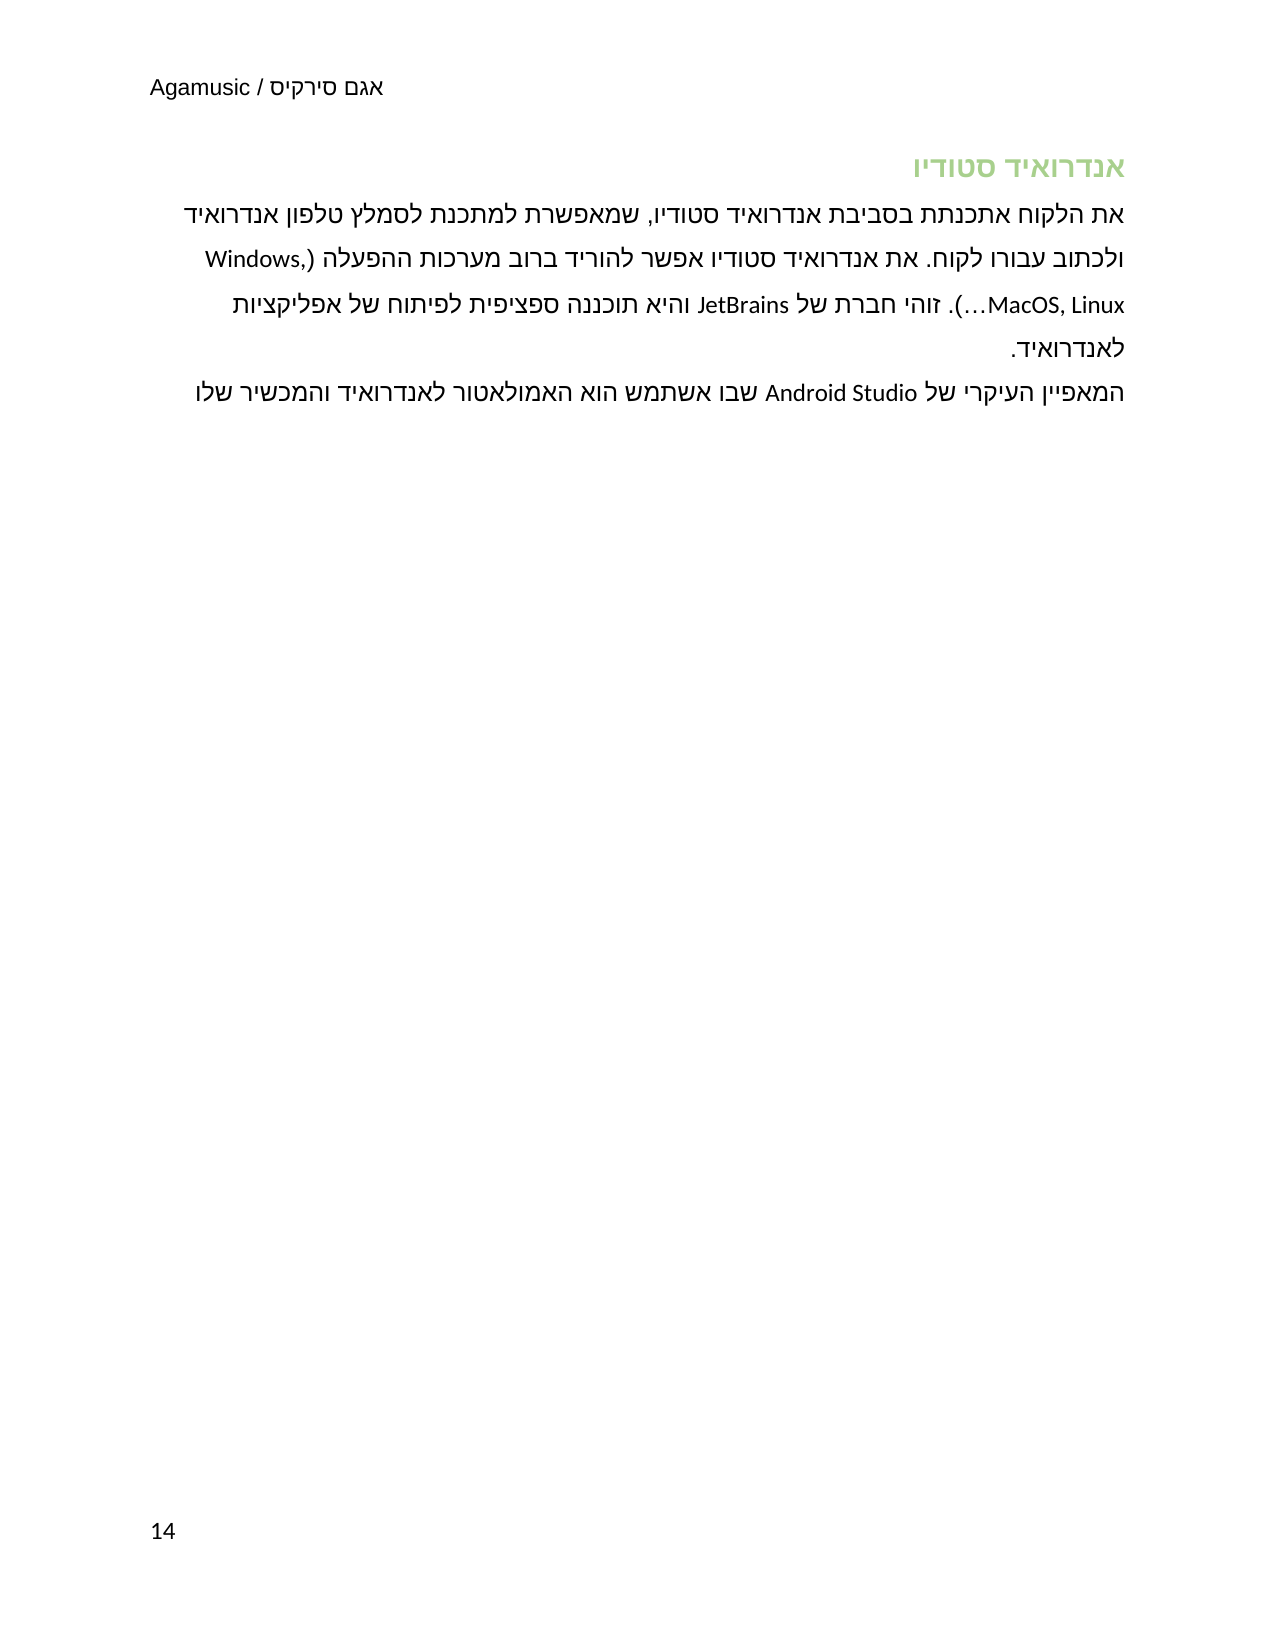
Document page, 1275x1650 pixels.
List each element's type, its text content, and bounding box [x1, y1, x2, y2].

subtitle אנדרואיד סטודיו [150, 150, 1125, 183]
text המאפיין העיקרי של Android Studio שבו אשתמש הוא האמולאטור לאנדרואיד והמכשיר שלו [150, 377, 1125, 408]
text את הלקוח אתכנתת בסביבת אנדרואיד סטודיו, שמאפשרת למתכנת לסמלץ טלפון אנדרואיד ולכתוב עבורו לקוח. את אנדרואיד סטודיו אפשר להוריד ברוב מערכות ההפעלה (Windows, MacOS, Linux…). זוהי חברת של JetBrains והיא תוכננה ספציפית לפיתוח של אפליקציות לאנדרואיד. [150, 200, 1125, 363]
